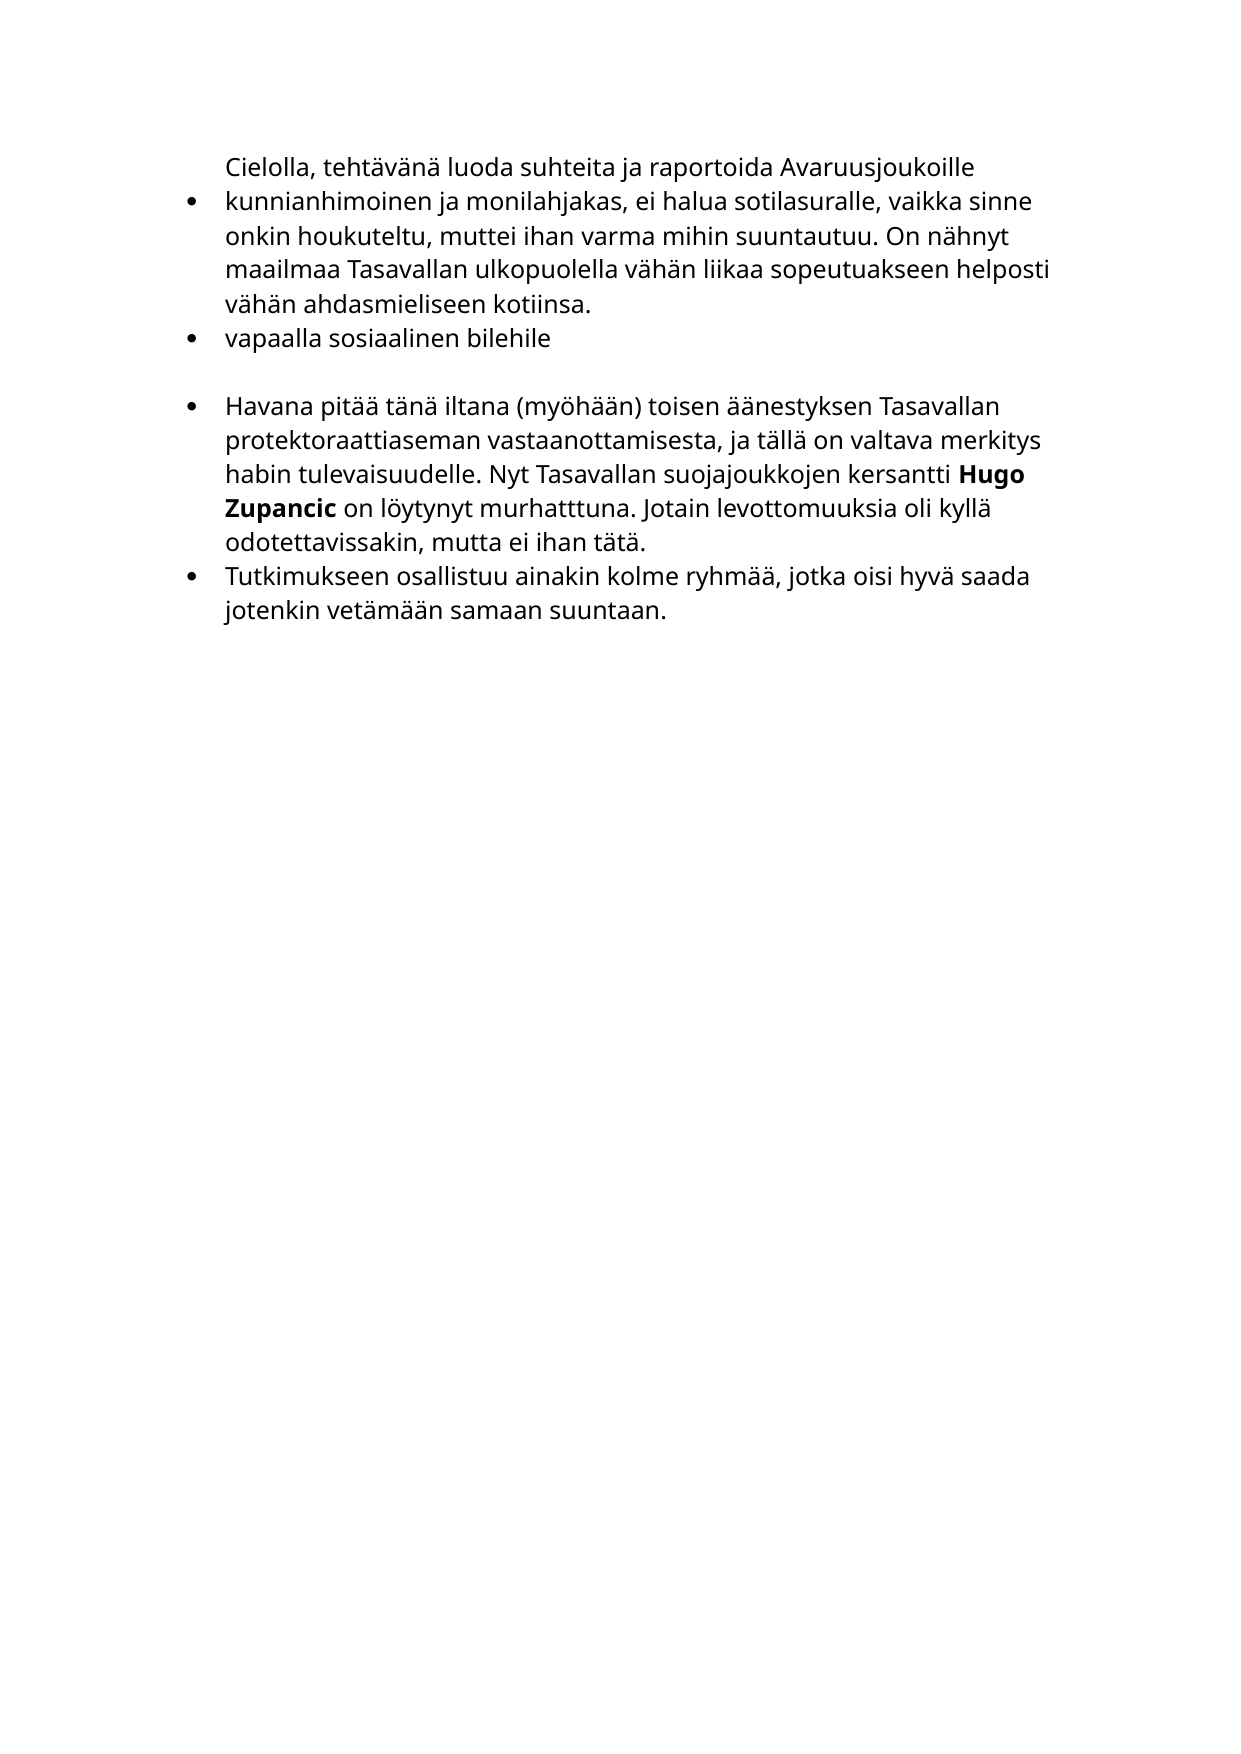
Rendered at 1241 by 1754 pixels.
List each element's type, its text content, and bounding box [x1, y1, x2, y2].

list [187, 150, 1090, 184]
list vapaalla sosiaalinen bilehile [187, 320, 1090, 354]
list Havana pitää tänä iltana (myöhään) toisen äänestyksen Tasavallan protektoraattiaseman vastaanottamisesta, ja tällä on valtava merkitys habin tulevaisuudelle. Nyt Tasavallan suojajoukkojen kersantti Hugo Zupancic on löytynyt murhatttuna. Jotain levottomuuksia oli kyllä odotettavissakin, mutta ei ihan tätä. [187, 388, 1090, 559]
list kunnianhimoinen ja monilahjakas, ei halua sotilasuralle, vaikka sinne onkin houkuteltu, muttei ihan varma mihin suuntautuu. On nähnyt maailmaa Tasavallan ulkopuolella vähän liikaa sopeutuakseen helposti vähän ahdasmieliseen kotiinsa. [187, 184, 1090, 320]
list Tutkimukseen osallistuu ainakin kolme ryhmää, jotka oisi hyvä saada jotenkin vetämään samaan suuntaan. [187, 559, 1090, 627]
